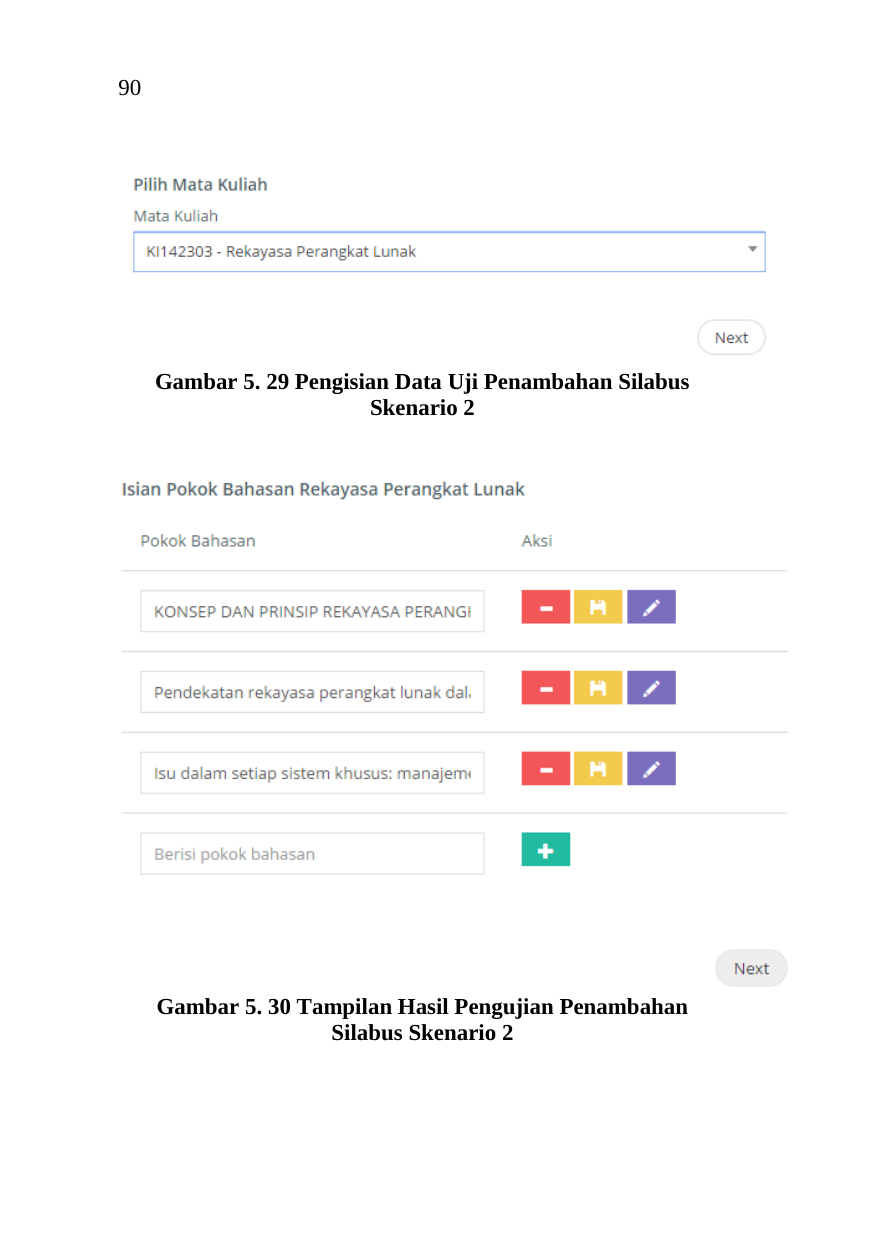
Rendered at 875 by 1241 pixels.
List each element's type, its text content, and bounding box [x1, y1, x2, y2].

picture [118, 467, 794, 993]
text Gambar 5. 30 Tampilan Hasil Pengujian Penambahan Silabus Skenario 2 [118, 993, 726, 1046]
picture [118, 147, 786, 368]
text Gambar 5. 29 Pengisian Data Uji Penambahan Silabus Skenario 2 [118, 368, 726, 421]
